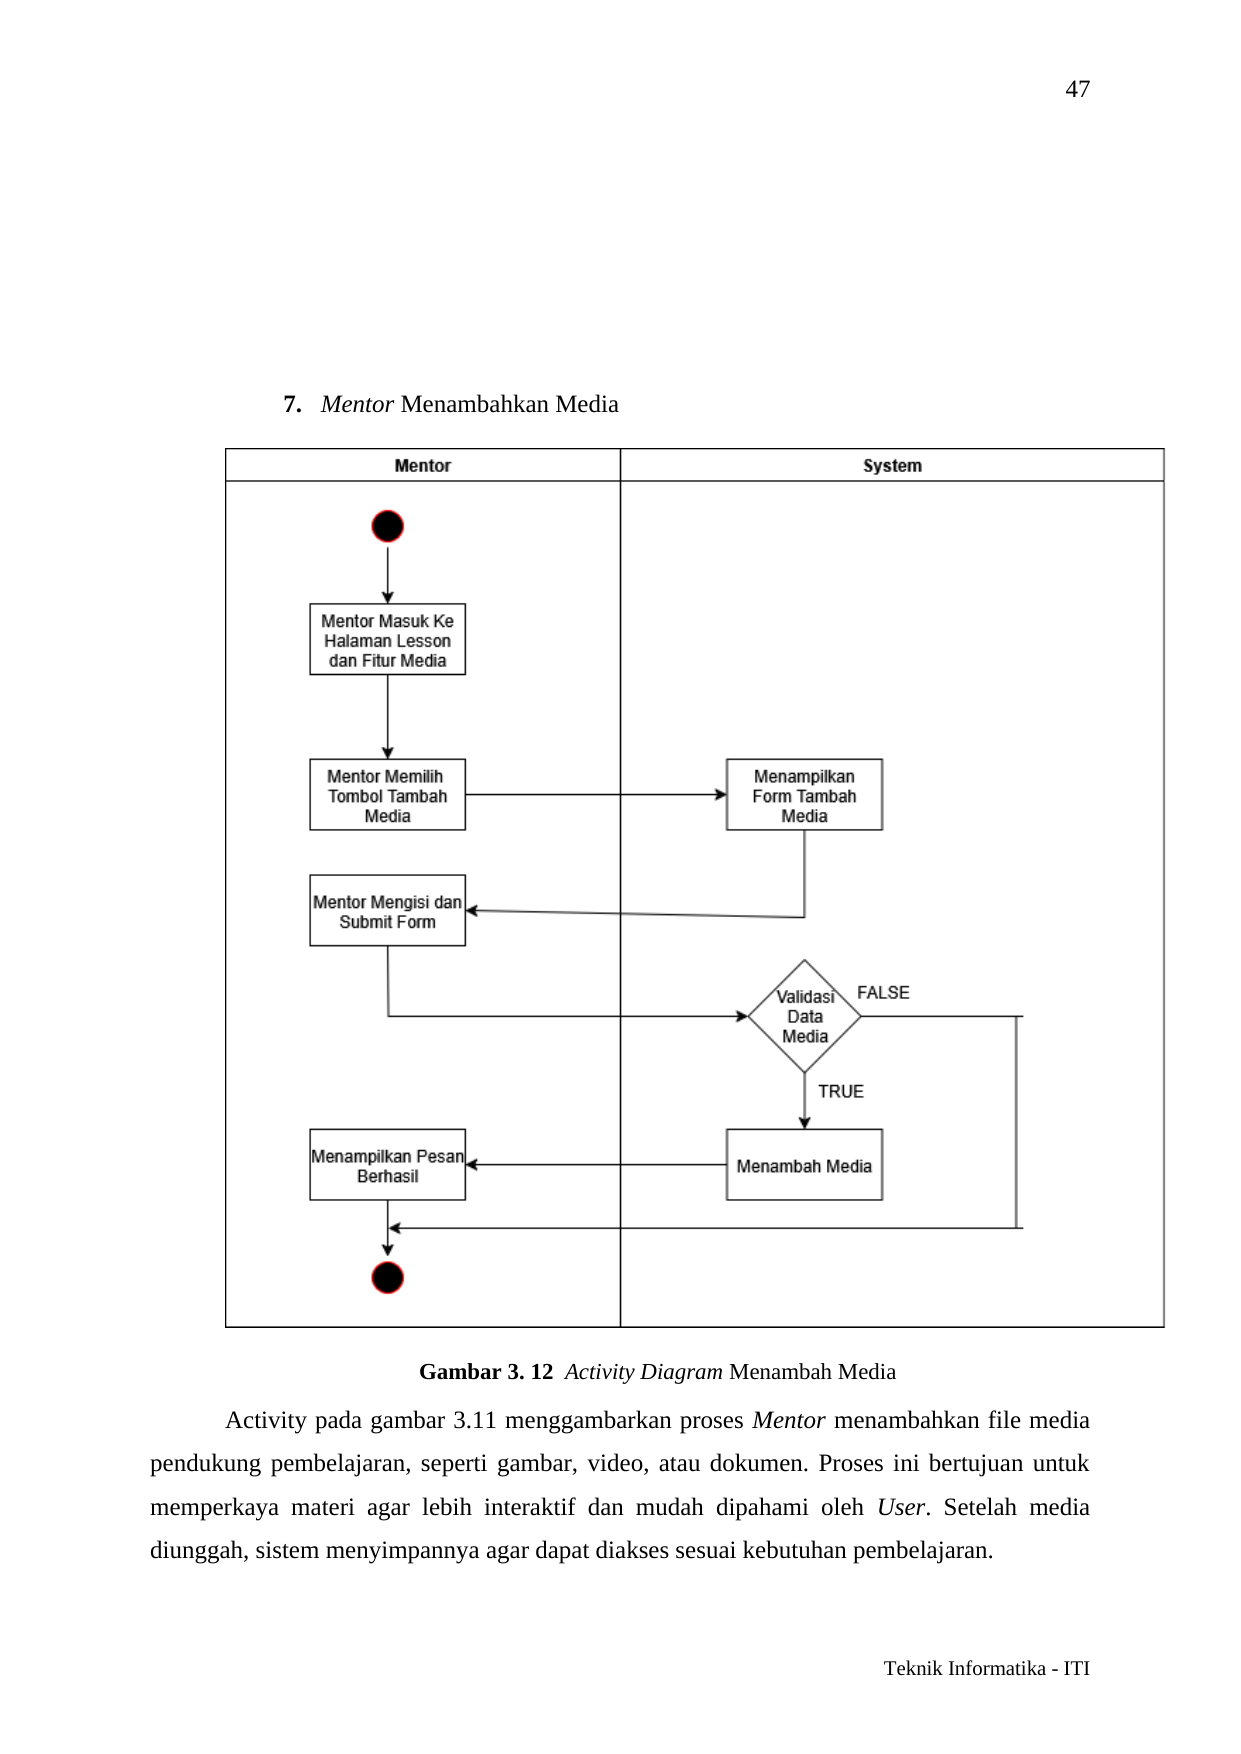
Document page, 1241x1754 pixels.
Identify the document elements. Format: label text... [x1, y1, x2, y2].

picture [225, 448, 1166, 1328]
list Mentor Menambahkan Media [283, 389, 1090, 418]
text Activity pada gambar 3.11 menggambarkan proses Mentor menambahkan file media pendukung pembelajaran, seperti gambar, video, atau dokumen. Proses ini bertujuan untuk memperkaya materi agar lebih interaktif dan mudah dipahami oleh User. Setelah media diunggah, sistem menyimpannya agar dapat diakses sesuai kebutuhan pembelajaran. [150, 1405, 1090, 1563]
text Gambar 3. 12 Activity Diagram Menambah Media [150, 1358, 1090, 1384]
